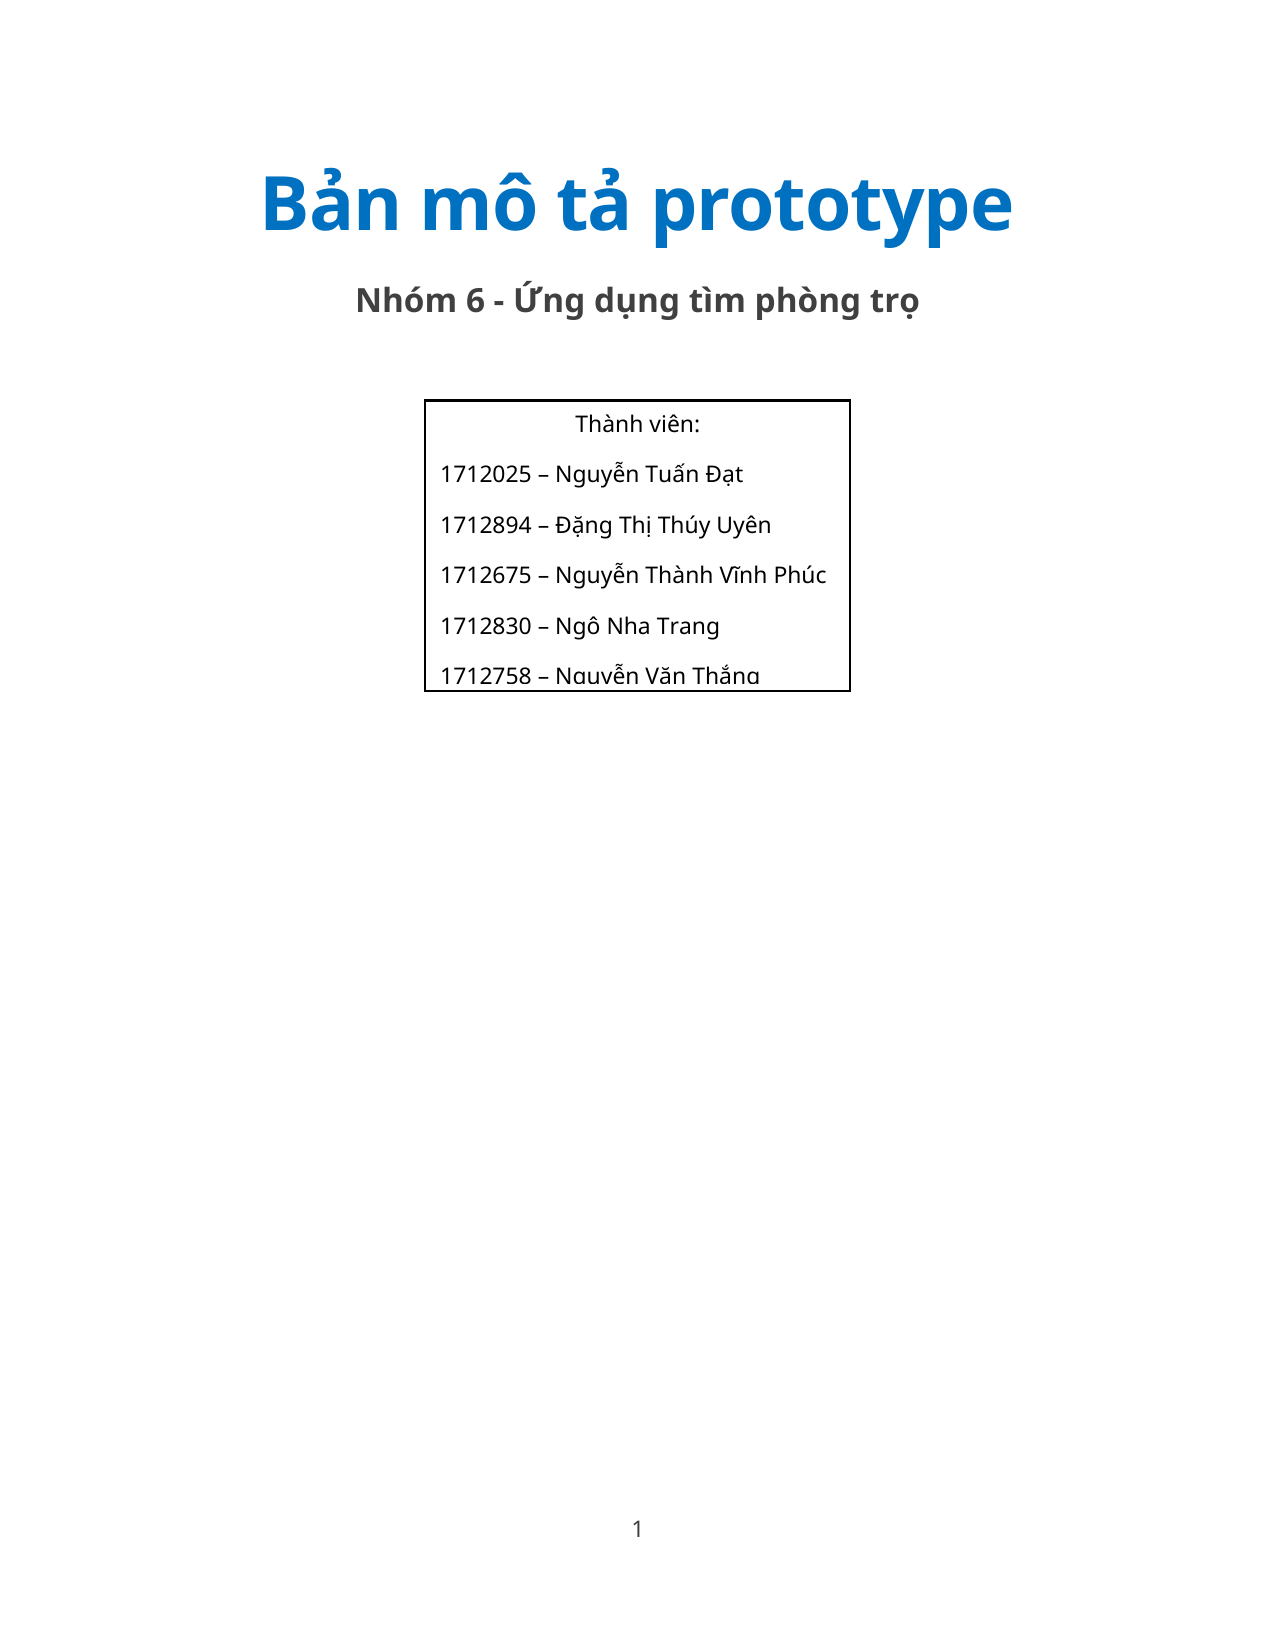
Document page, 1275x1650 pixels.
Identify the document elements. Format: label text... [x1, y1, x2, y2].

text Nhóm 6 - Ứng dụng tìm phòng trọ [150, 277, 1125, 323]
title Bản mô tả prototype [150, 150, 1125, 252]
